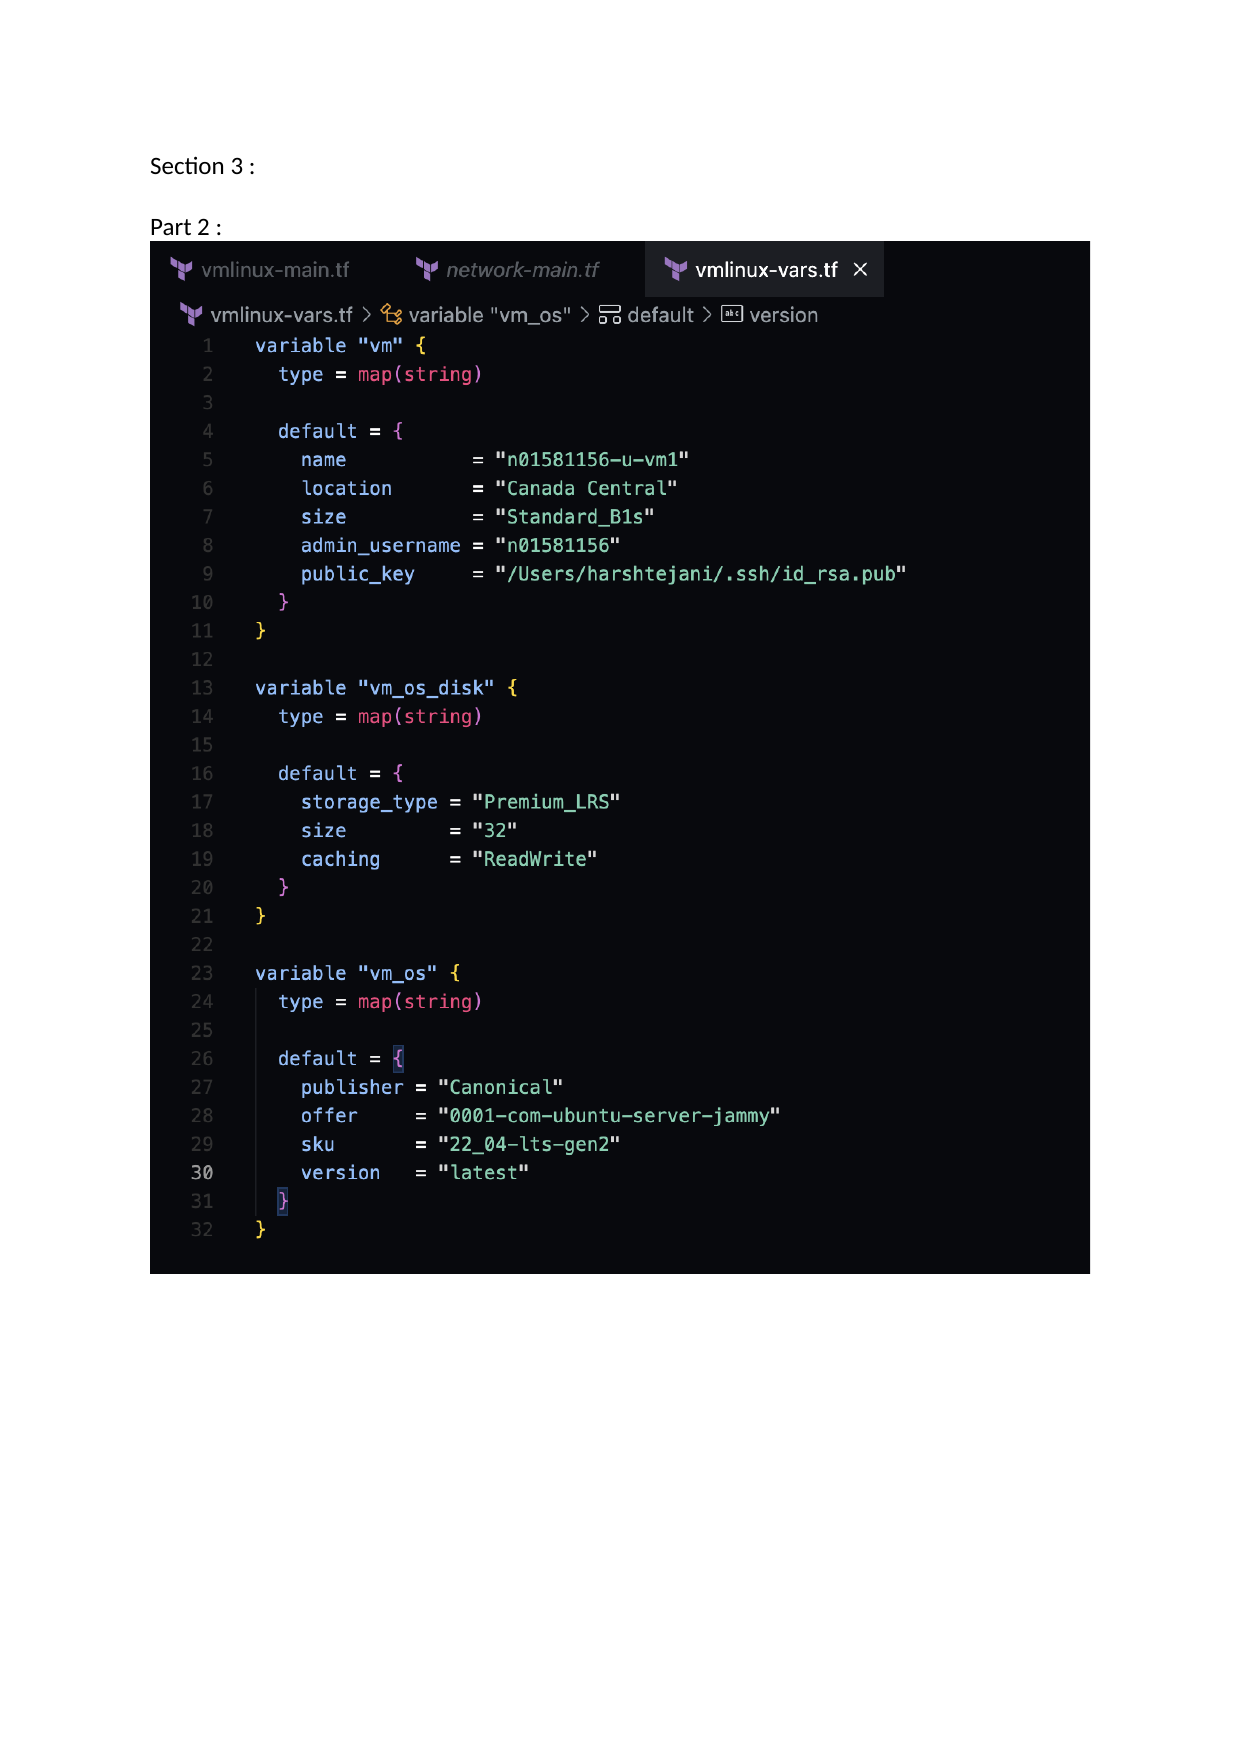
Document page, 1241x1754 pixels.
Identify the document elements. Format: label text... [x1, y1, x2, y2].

text Part 2 : [150, 211, 1090, 241]
text Section 3 : [150, 150, 1090, 181]
picture [150, 241, 1091, 1274]
